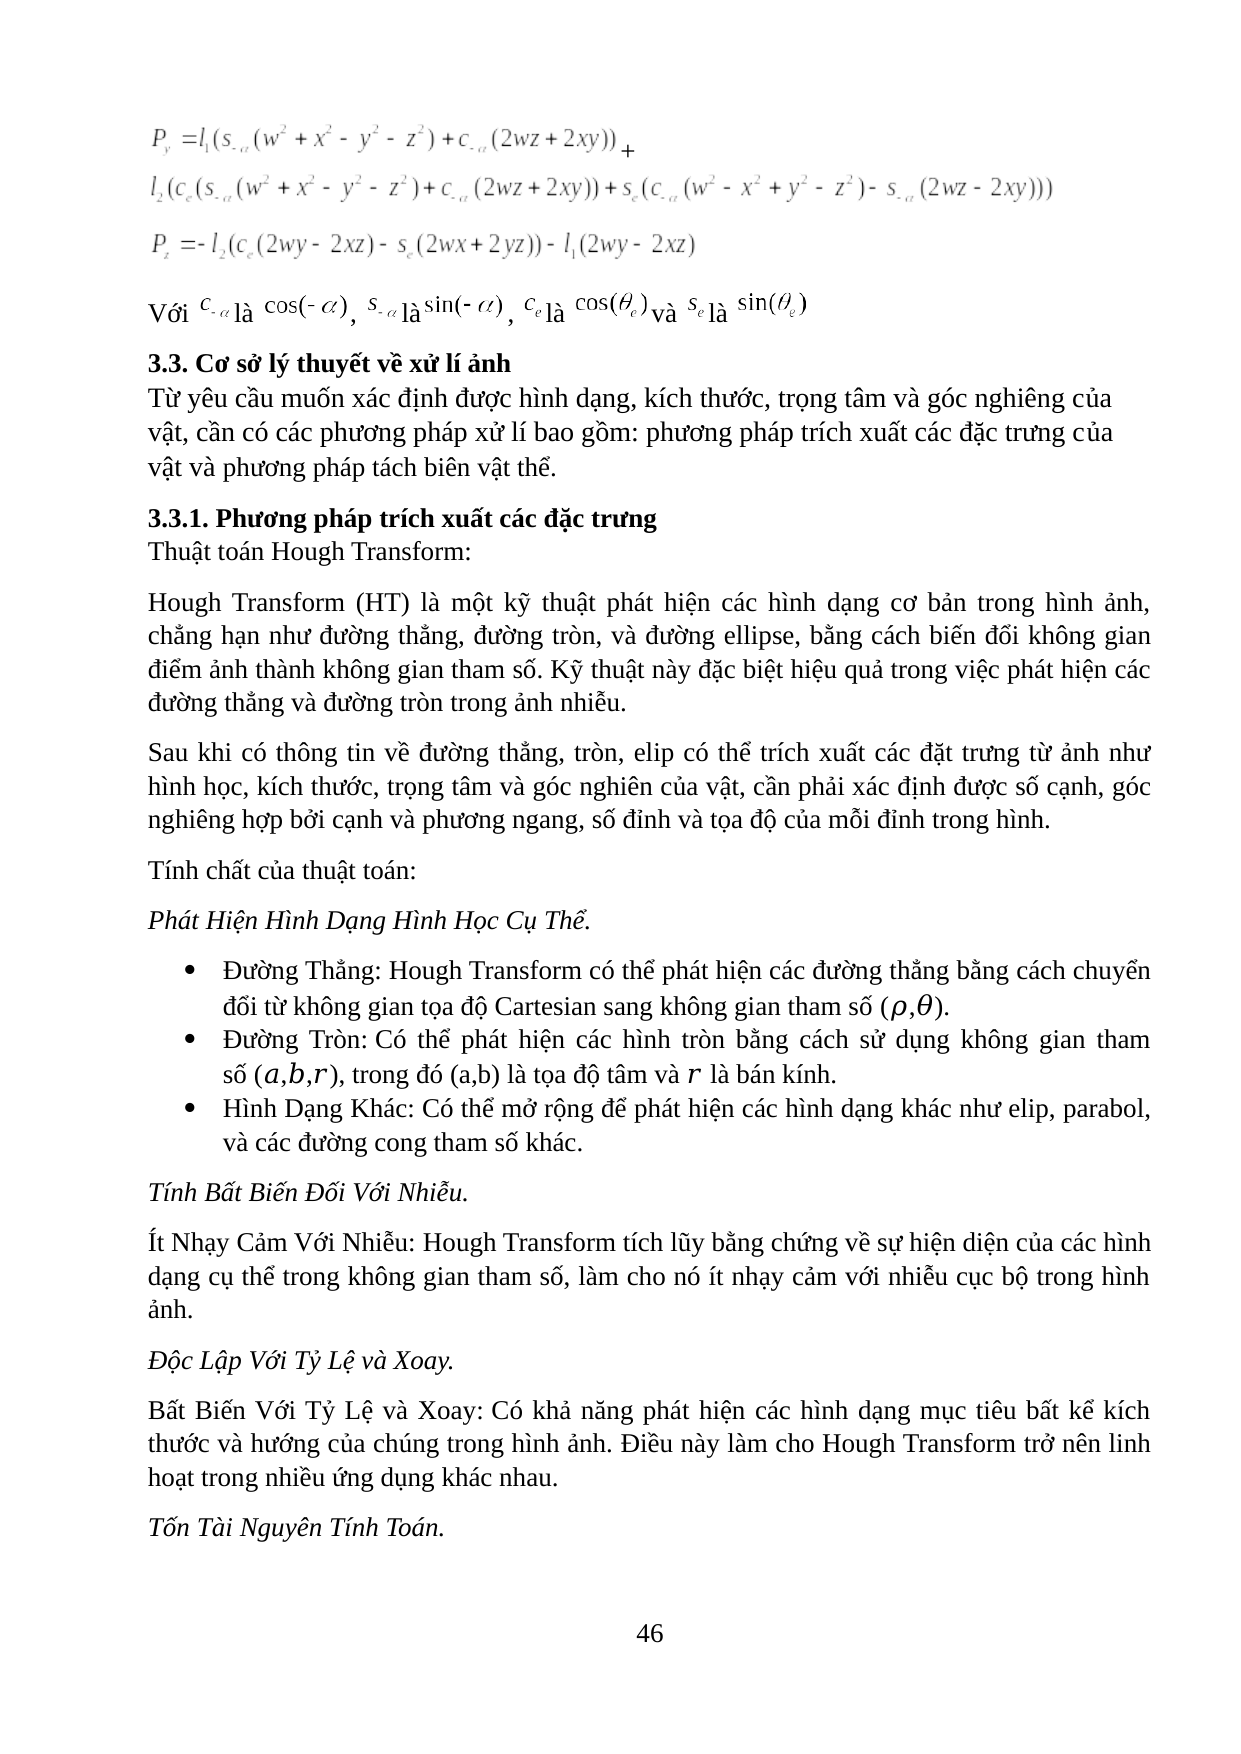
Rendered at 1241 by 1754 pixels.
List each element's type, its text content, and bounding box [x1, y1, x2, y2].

text Bất Biến Với Tỷ Lệ và Xoay: Có khả năng phát hiện các hình dạng mục tiêu bất kể kích thước và hướng của chúng trong hình ảnh. Điều này làm cho Hough Transform trở nên linh hoạt trong nhiều ứng dụng khác nhau. [148, 1394, 1152, 1492]
text Độc Lập Với Tỷ Lệ và Xoay. [148, 1344, 1152, 1375]
text Tính Bất Biến Đối Với Nhiễu. [148, 1176, 1152, 1207]
list Đường Thẳng: Hough Transform có thể phát hiện các đường thẳng bằng cách chuyển đổi từ không gian tọa độ Cartesian sang không gian tham số (𝜌,𝜃). [185, 954, 1152, 1021]
text Ít Nhạy Cảm Với Nhiễu: Hough Transform tích lũy bằng chứng về sự hiện diện của các hình dạng cụ thể trong không gian tham số, làm cho nó ít nhạy cảm với nhiễu cục bộ trong hình ảnh. [148, 1226, 1152, 1325]
list Hình Dạng Khác: Có thể mở rộng để phát hiện các hình dạng khác như elip, parabol, và các đường cong tham số khác. [185, 1092, 1152, 1157]
text Thuật toán Hough Transform: [148, 536, 1152, 567]
text + [148, 118, 1152, 208]
text Sau khi có thông tin về đường thẳng, tròn, elip có thể trích xuất các đặt trưng từ ảnh như hình học, kích thước, trọng tâm và góc nghiên của vật, cần phải xác định được số cạnh, góc nghiêng hợp bởi cạnh và phương ngang, số đỉnh và tọa độ của mỗi đỉnh trong hình. [148, 737, 1152, 835]
text Tốn Tài Nguyên Tính Toán. [148, 1511, 1152, 1542]
text Với là , là, là và là [148, 284, 1152, 328]
subtitle 3.3.1. Phương pháp trích xuất các đặc trưng [148, 502, 1152, 533]
text Từ yêu cầu muốn xác định được hình dạng, kích thước, trọng tâm và góc nghiêng của vật, cần có các phương pháp xử lí bao gồm: phương pháp trích xuất các đặc trưng của vật và phương pháp tách biên vật thể. [148, 381, 1152, 483]
subtitle 3.3. Cơ sở lý thuyết về xử lí ảnh [148, 347, 1152, 378]
text Hough Transform (HT) là một kỹ thuật phát hiện các hình dạng cơ bản trong hình ảnh, chẳng hạn như đường thẳng, đường tròn, và đường ellipse, bằng cách biến đổi không gian điểm ảnh thành không gian tham số. Kỹ thuật này đặc biệt hiệu quả trong việc phát hiện các đường thẳng và đường tròn trong ảnh nhiễu. [148, 586, 1152, 717]
text Phát Hiện Hình Dạng Hình Học Cụ Thể. [148, 904, 1152, 935]
list Đường Tròn: Có thể phát hiện các hình tròn bằng cách sử dụng không gian tham số (𝑎,𝑏,𝑟), trong đó (a,b) là tọa độ tâm và 𝑟 là bán kính. [185, 1023, 1152, 1090]
text Tính chất của thuật toán: [148, 854, 1152, 885]
